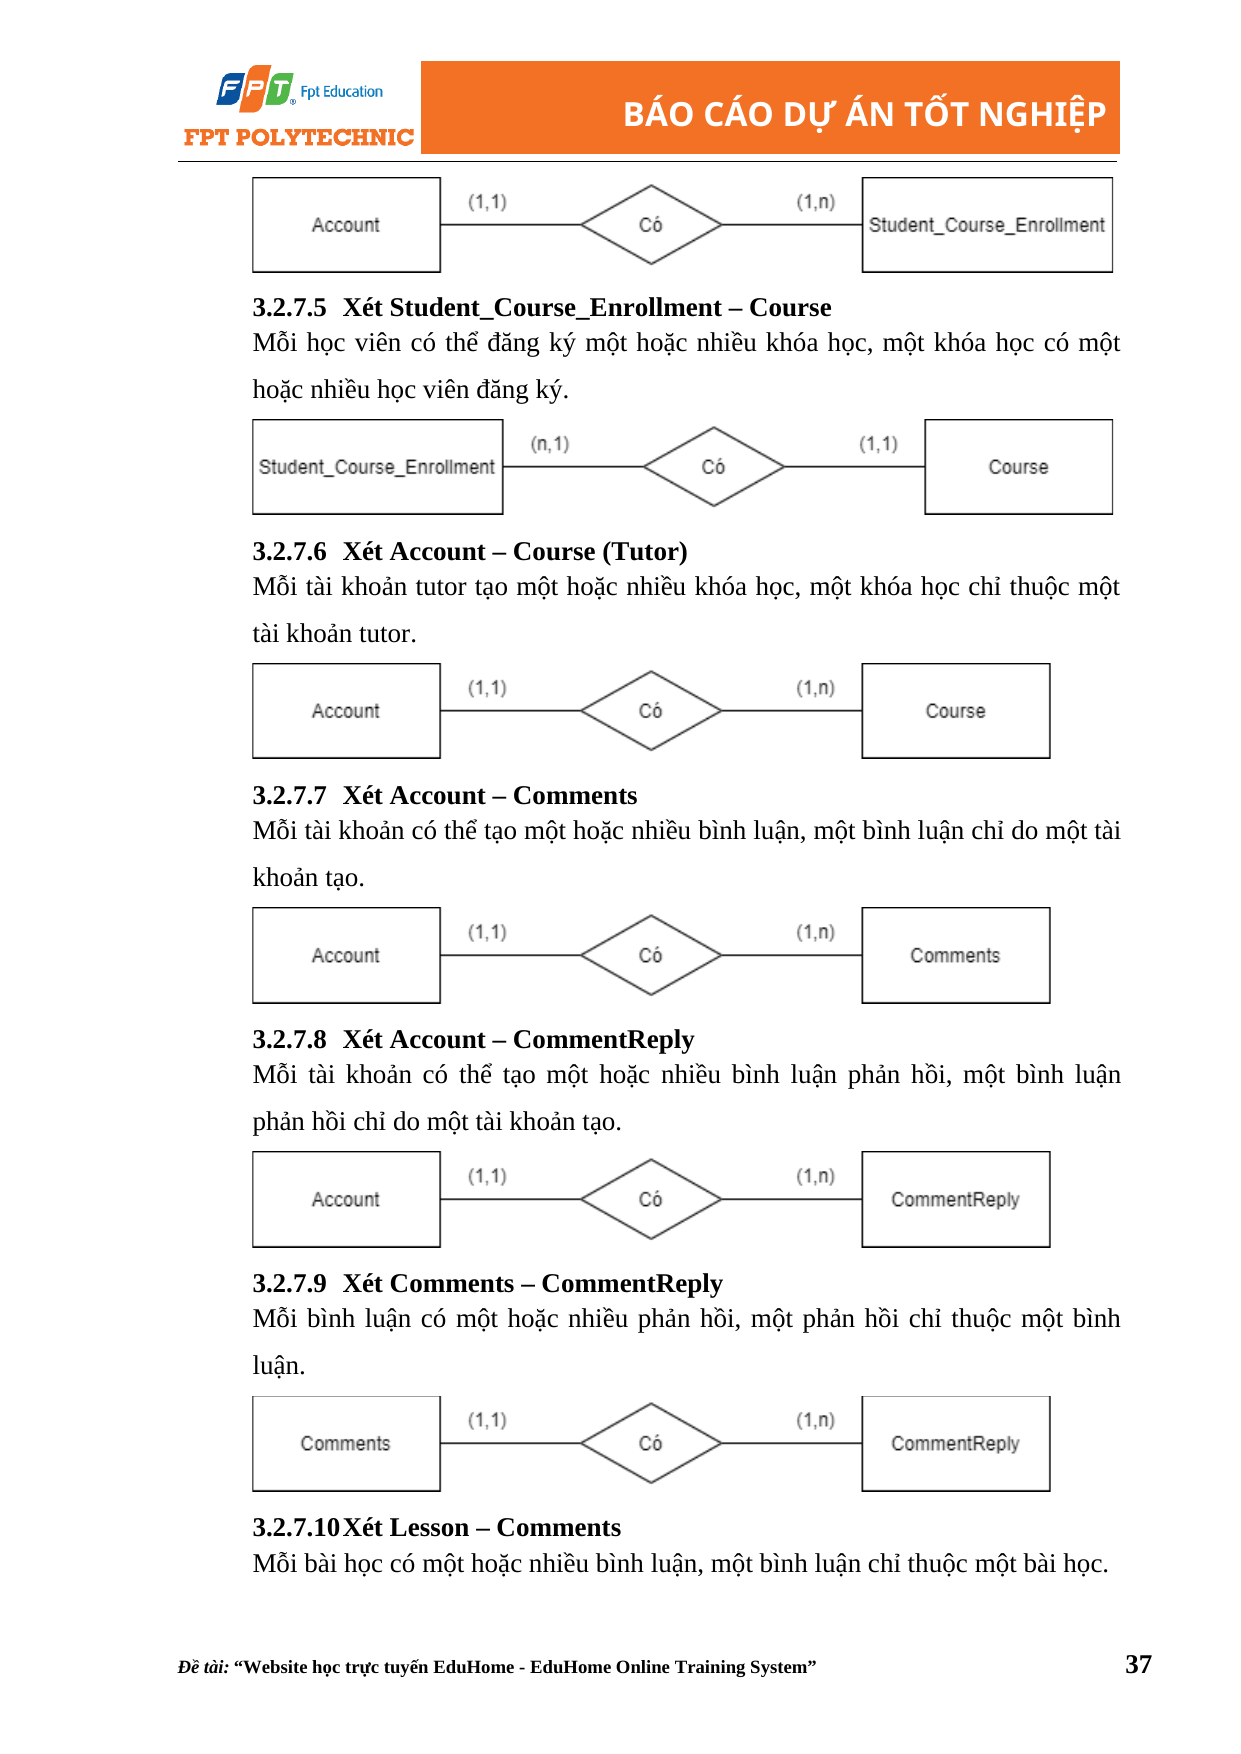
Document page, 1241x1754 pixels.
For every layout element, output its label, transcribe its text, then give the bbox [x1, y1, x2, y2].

picture [252, 1151, 1051, 1248]
picture [252, 419, 1114, 515]
picture [252, 907, 1051, 1004]
picture [174, 58, 420, 157]
picture [252, 663, 1051, 759]
subtitle Xét Comments – CommentReply [252, 1267, 1122, 1298]
picture [252, 1396, 1051, 1492]
subtitle Xét Account – CommentReply [252, 1023, 1122, 1054]
text Mỗi học viên có thể đăng ký một hoặc nhiều khóa học, một khóa học có một hoặc nhiều học viên đăng ký. [252, 326, 1122, 404]
text Mỗi tài khoản có thể tạo một hoặc nhiều bình luận, một bình luận chỉ do một tài khoản tạo. [252, 814, 1122, 892]
picture [252, 177, 1114, 273]
subtitle Xét Student_Course_Enrollment – Course [252, 291, 1122, 322]
text Mỗi bài học có một hoặc nhiều bình luận, một bình luận chỉ thuộc một bài học. [252, 1547, 1122, 1578]
text Mỗi bình luận có một hoặc nhiều phản hồi, một phản hồi chỉ thuộc một bình luận. [252, 1303, 1122, 1380]
subtitle Xét Lesson – Comments [252, 1511, 1122, 1542]
subtitle Xét Account – Course (Tutor) [252, 535, 1122, 566]
subtitle Xét Account – Comments [252, 779, 1122, 810]
text Mỗi tài khoản có thể tạo một hoặc nhiều bình luận phản hồi, một bình luận phản hồi chỉ do một tài khoản tạo. [252, 1058, 1122, 1136]
text Mỗi tài khoản tutor tạo một hoặc nhiều khóa học, một khóa học chỉ thuộc một tài khoản tutor. [252, 570, 1122, 648]
